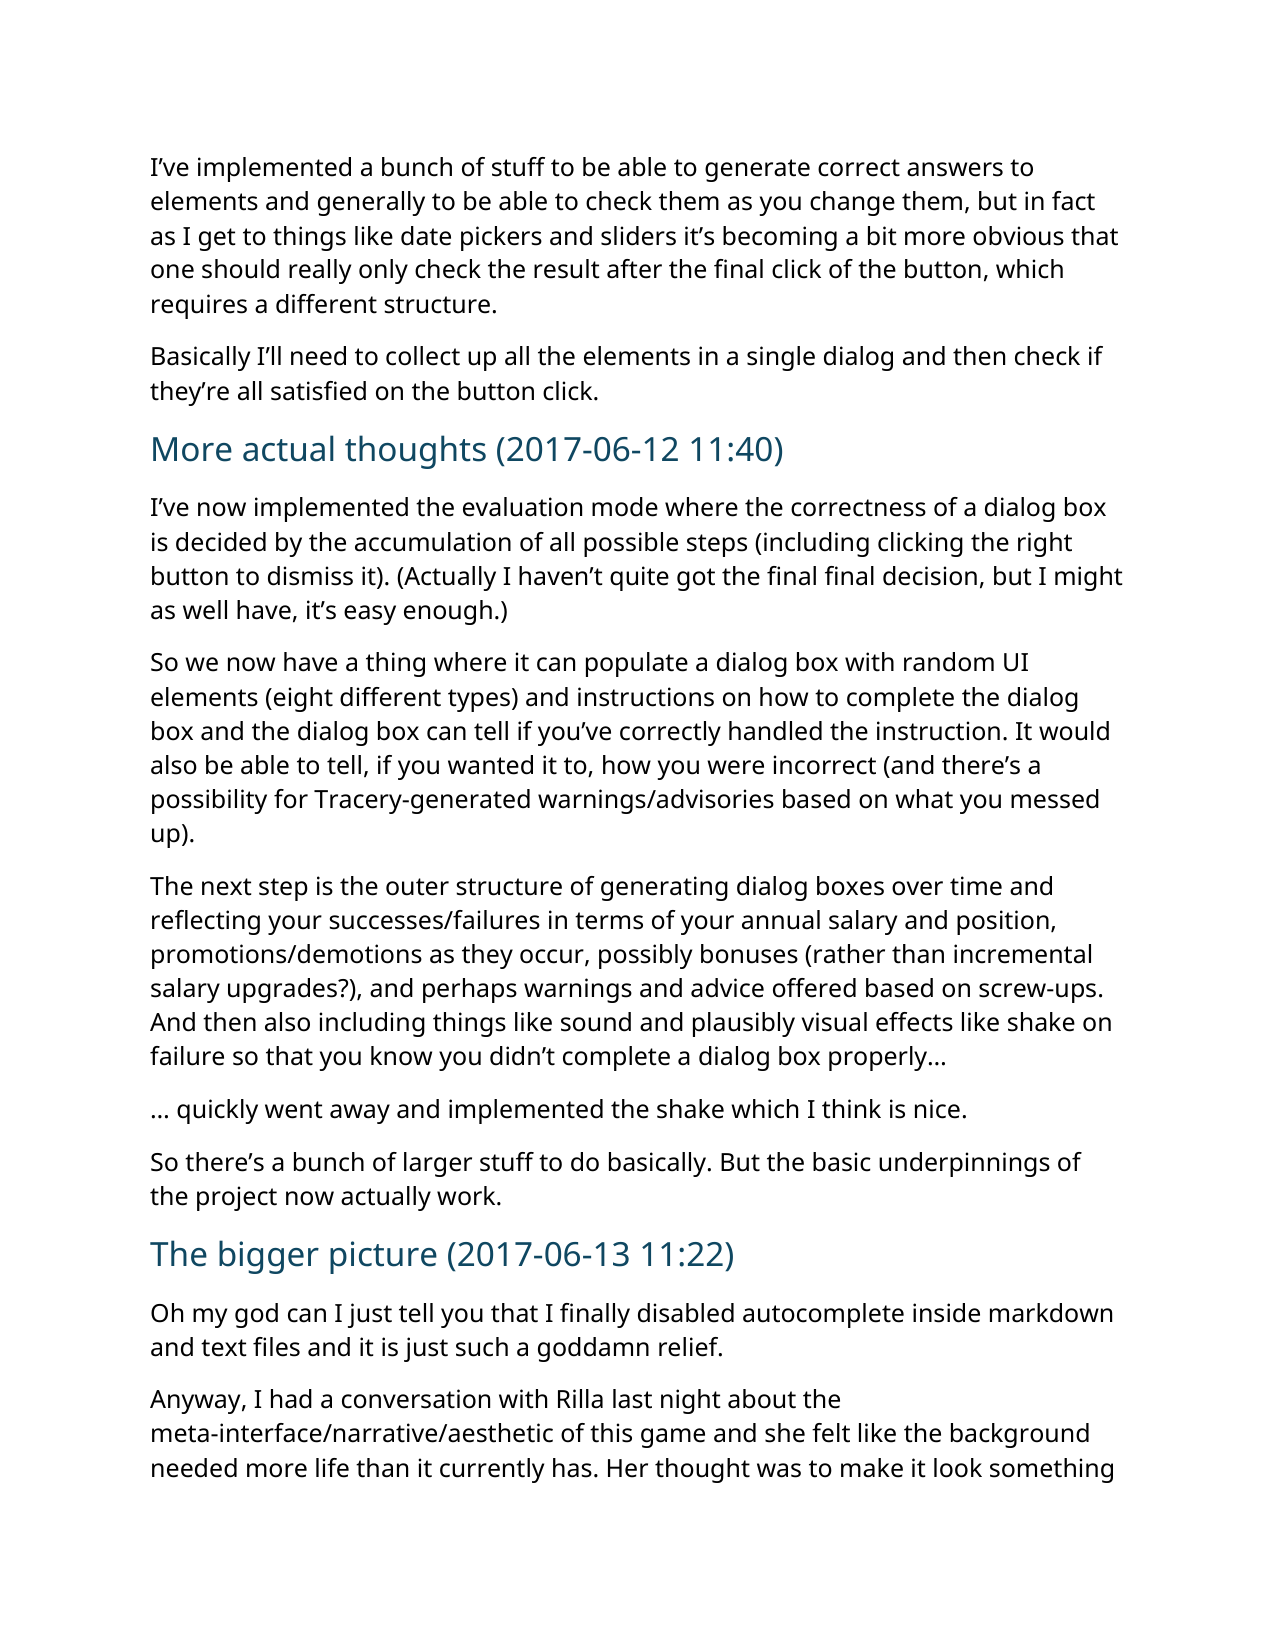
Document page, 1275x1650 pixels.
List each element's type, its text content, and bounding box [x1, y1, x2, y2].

text The next step is the outer structure of generating dialog boxes over time and reflecting your successes/failures in terms of your annual salary and position, promotions/demotions as they occur, possibly bonuses (rather than incremental salary upgrades?), and perhaps warnings and advice offered based on screw-ups. And then also including things like sound and plausibly visual effects like shake on failure so that you know you didn’t complete a dialog box properly… [150, 868, 1125, 1073]
text Oh my god can I just tell you that I finally disabled autocomplete inside markdown and text files and it is just such a goddamn relief. [150, 1295, 1125, 1363]
text So there’s a bunch of larger stuff to do basically. But the basic underpinnings of the project now actually work. [150, 1144, 1125, 1212]
subtitle The bigger picture (2017-06-13 11:22) [150, 1231, 1125, 1276]
text Basically I’ll need to collect up all the elements in a single dialog and then check if they’re all satisfied on the button click. [150, 339, 1125, 407]
text … quickly went away and implemented the shake which I think is nice. [150, 1091, 1125, 1125]
text So we now have a thing where it can populate a dialog box with random UI elements (eight different types) and instructions on how to complete the dialog box and the dialog box can tell if you’ve correctly handled the instruction. It would also be able to tell, if you wanted it to, how you were incorrect (and there’s a possibility for Tracery-generated warnings/advisories based on what you messed up). [150, 645, 1125, 849]
text I’ve now implemented the evaluation mode where the correctness of a dialog box is decided by the accumulation of all possible steps (including clicking the right button to dismiss it). (Actually I haven’t quite got the final final decision, but I might as well have, it’s easy enough.) [150, 490, 1125, 626]
subtitle More actual thoughts (2017-06-12 11:40) [150, 426, 1125, 471]
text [150, 1382, 1125, 1484]
text I’ve implemented a bunch of stuff to be able to generate correct answers to elements and generally to be able to check them as you change them, but in fact as I get to things like date pickers and sliders it’s becoming a bit more obvious that one should really only check the result after the final click of the button, which requires a different structure. [150, 150, 1125, 320]
